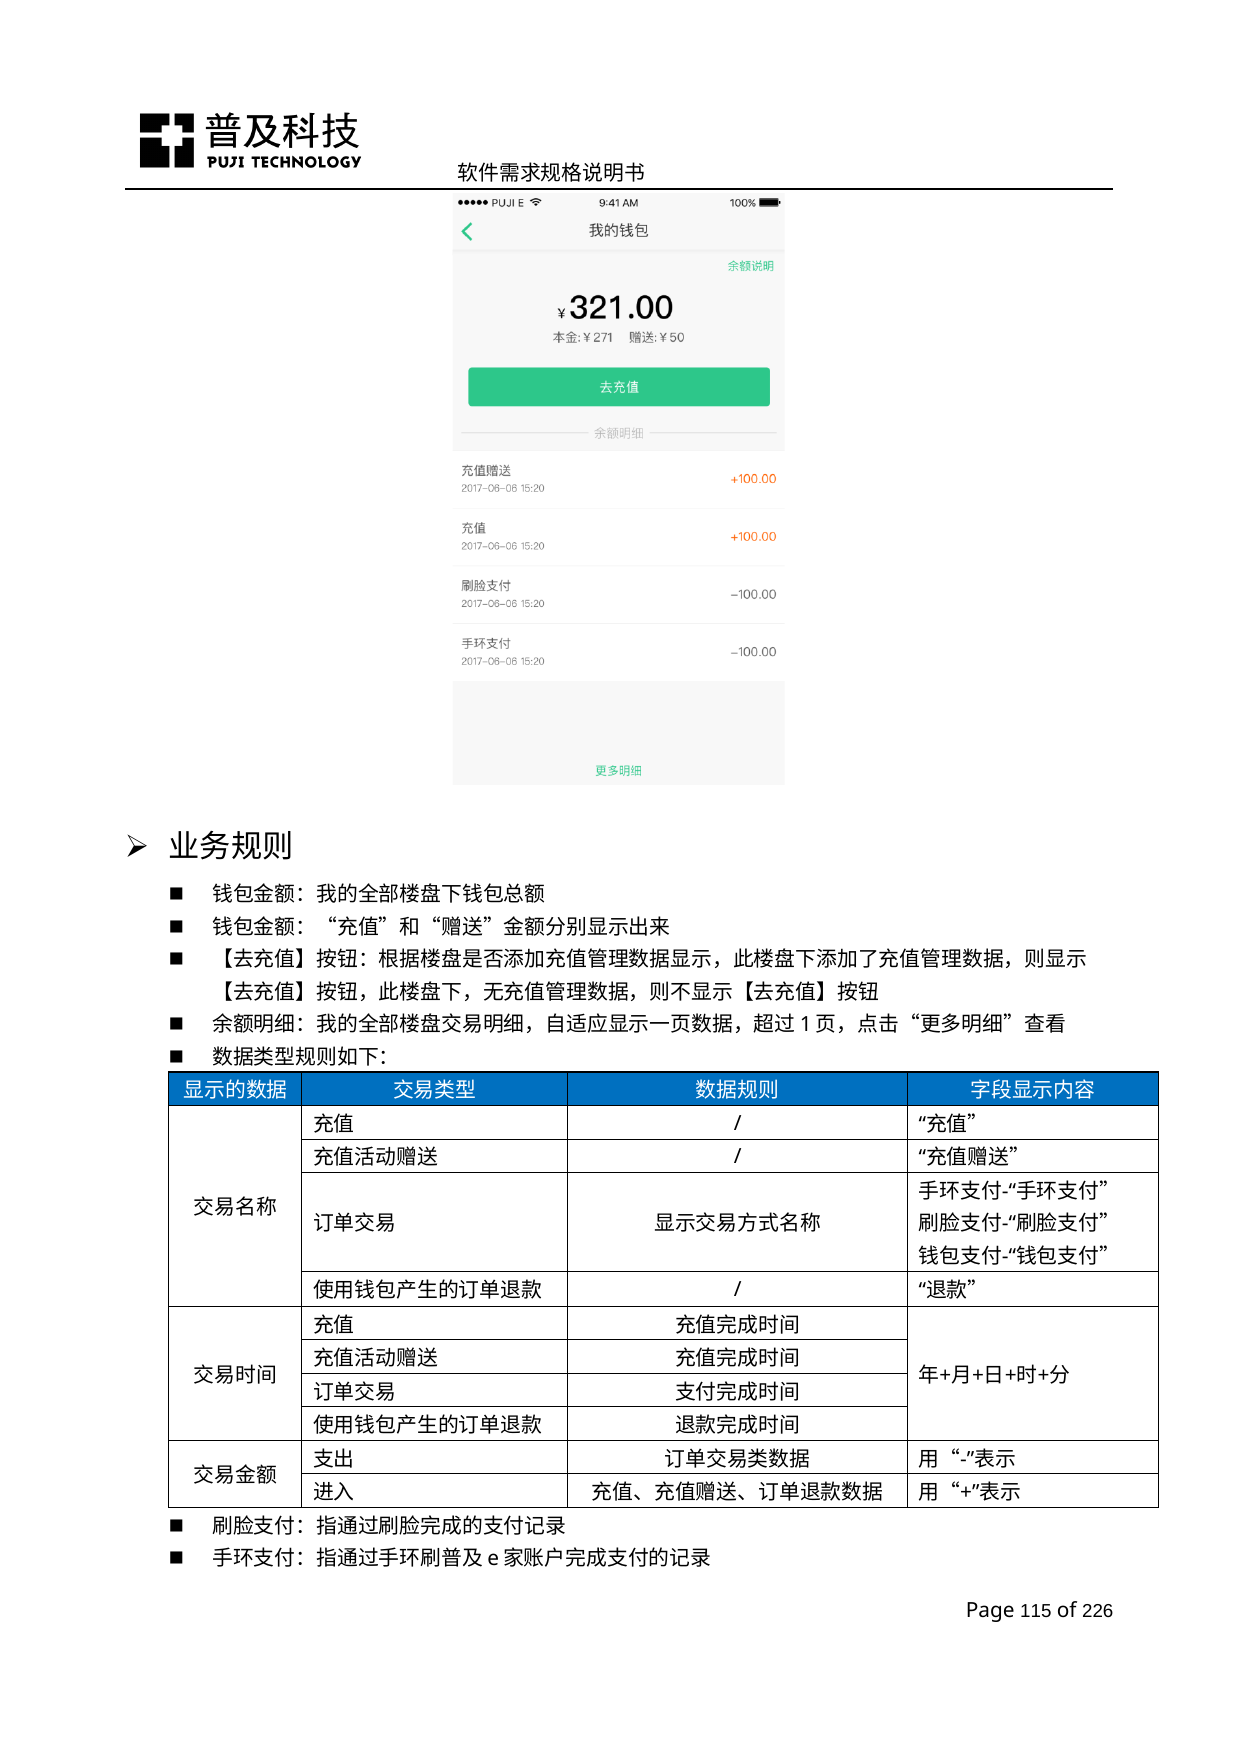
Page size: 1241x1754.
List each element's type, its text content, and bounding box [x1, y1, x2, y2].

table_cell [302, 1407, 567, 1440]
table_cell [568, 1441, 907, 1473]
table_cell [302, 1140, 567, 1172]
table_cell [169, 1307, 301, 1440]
list 数据类型规则如下： [168, 1039, 1113, 1071]
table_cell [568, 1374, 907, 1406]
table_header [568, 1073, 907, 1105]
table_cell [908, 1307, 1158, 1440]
list 钱包金额：“充值”和“赠送”金额分别显示出来 [168, 909, 1113, 941]
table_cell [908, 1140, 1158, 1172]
list 余额明细：我的全部楼盘交易明细，自适应显示一页数据，超过1页，点击“更多明细”查看 [168, 1006, 1113, 1039]
list 业务规则 [124, 811, 1113, 876]
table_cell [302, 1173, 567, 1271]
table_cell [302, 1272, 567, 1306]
list 【去充值】按钮：根据楼盘是否添加充值管理数据显示，此楼盘下添加了充值管理数据，则显示【去充值】按钮，此楼盘下，无充值管理数据，则不显示【去充值】按钮 [168, 941, 1113, 1006]
list 钱包金额：我的全部楼盘下钱包总额 [168, 876, 1113, 909]
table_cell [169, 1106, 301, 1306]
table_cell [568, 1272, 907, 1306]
list 手环支付：指通过手环刷普及e家账户完成支付的记录 [168, 1540, 1113, 1573]
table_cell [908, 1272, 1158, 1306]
list 刷脸支付：指通过刷脸完成的支付记录 [168, 1508, 1113, 1540]
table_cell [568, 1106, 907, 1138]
picture [124, 103, 365, 180]
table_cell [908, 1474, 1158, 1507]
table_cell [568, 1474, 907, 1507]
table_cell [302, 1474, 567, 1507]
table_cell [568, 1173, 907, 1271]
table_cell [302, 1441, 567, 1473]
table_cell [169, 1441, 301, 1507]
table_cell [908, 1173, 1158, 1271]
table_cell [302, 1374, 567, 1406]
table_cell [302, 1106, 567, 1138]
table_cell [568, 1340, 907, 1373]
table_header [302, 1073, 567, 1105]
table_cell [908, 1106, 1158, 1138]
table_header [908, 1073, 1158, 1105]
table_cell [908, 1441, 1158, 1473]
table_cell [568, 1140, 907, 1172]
picture [452, 193, 785, 785]
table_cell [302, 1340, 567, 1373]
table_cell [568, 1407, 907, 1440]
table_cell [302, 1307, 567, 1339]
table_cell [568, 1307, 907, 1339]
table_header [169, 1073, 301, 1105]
